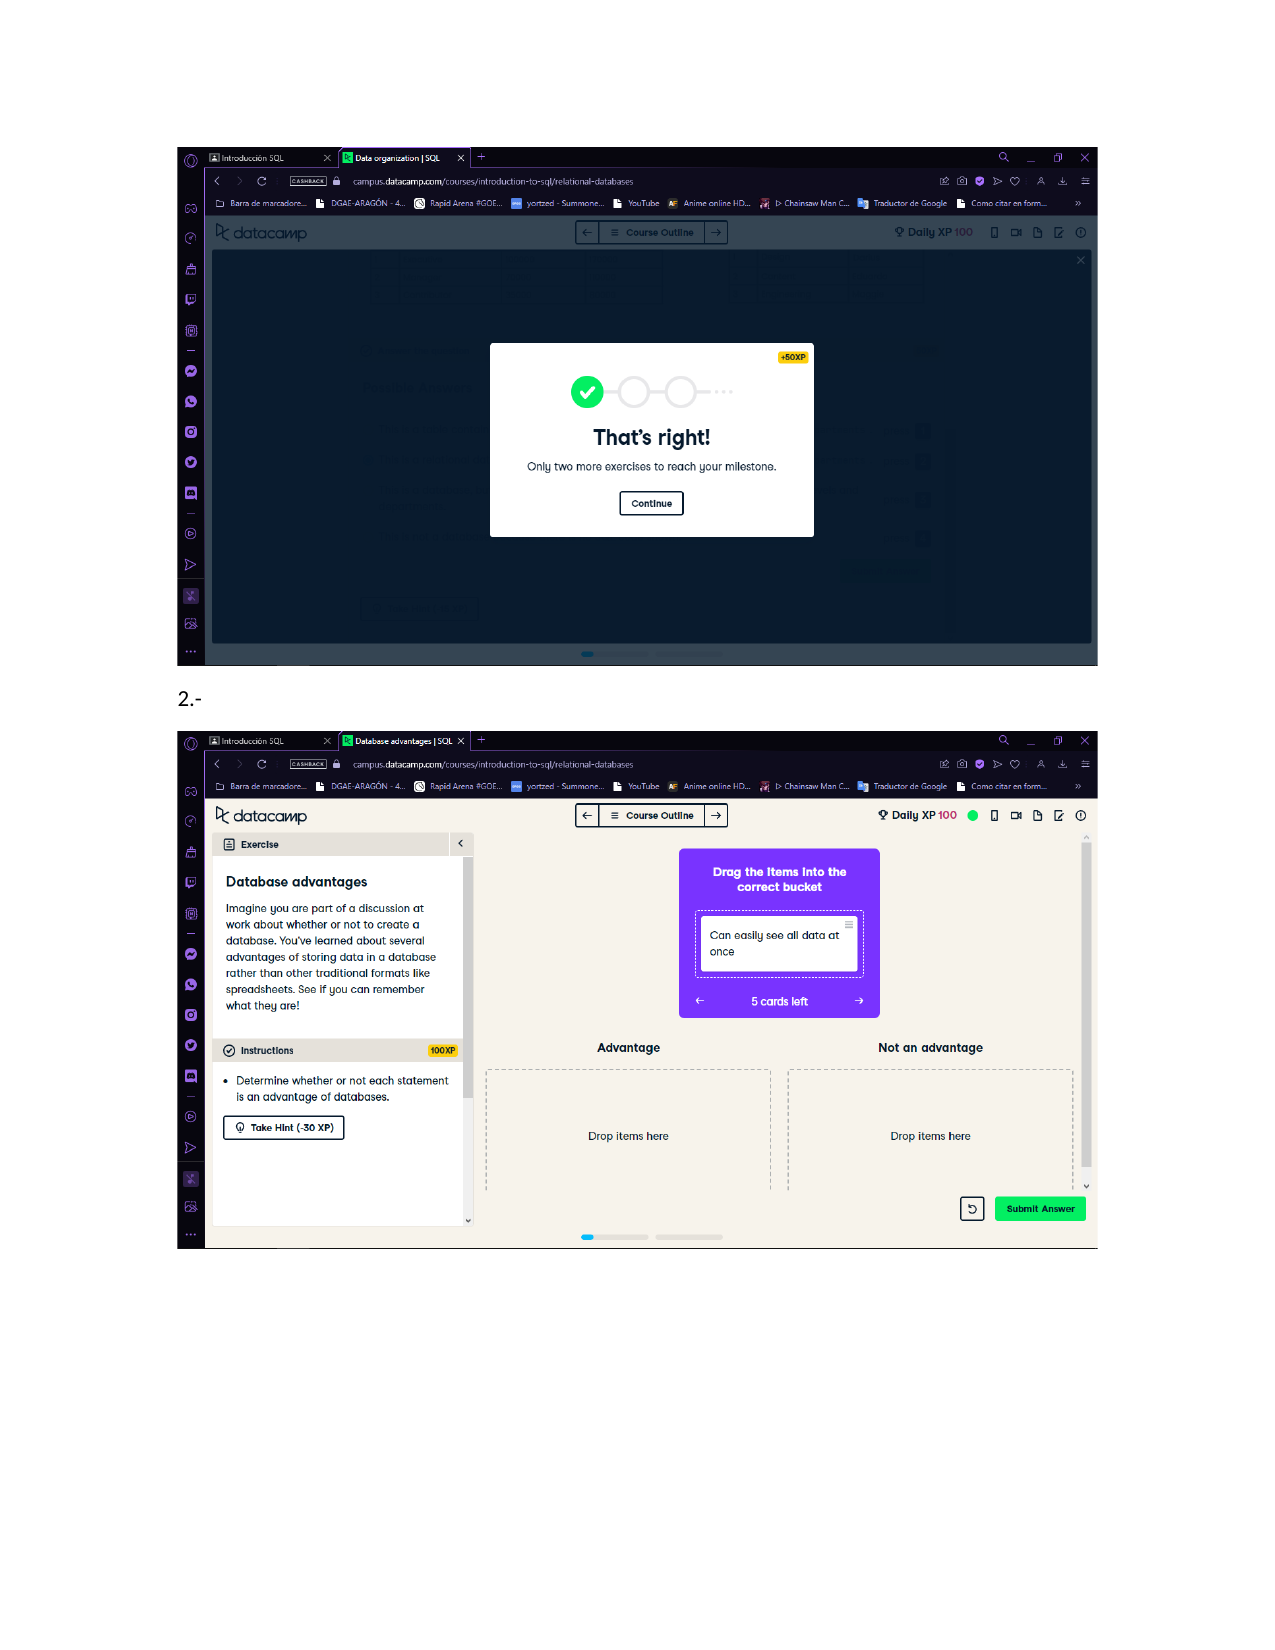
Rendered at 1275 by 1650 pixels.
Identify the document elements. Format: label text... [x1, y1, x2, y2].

picture [177, 147, 1098, 666]
text 2.- [177, 684, 1098, 712]
picture [177, 731, 1098, 1249]
